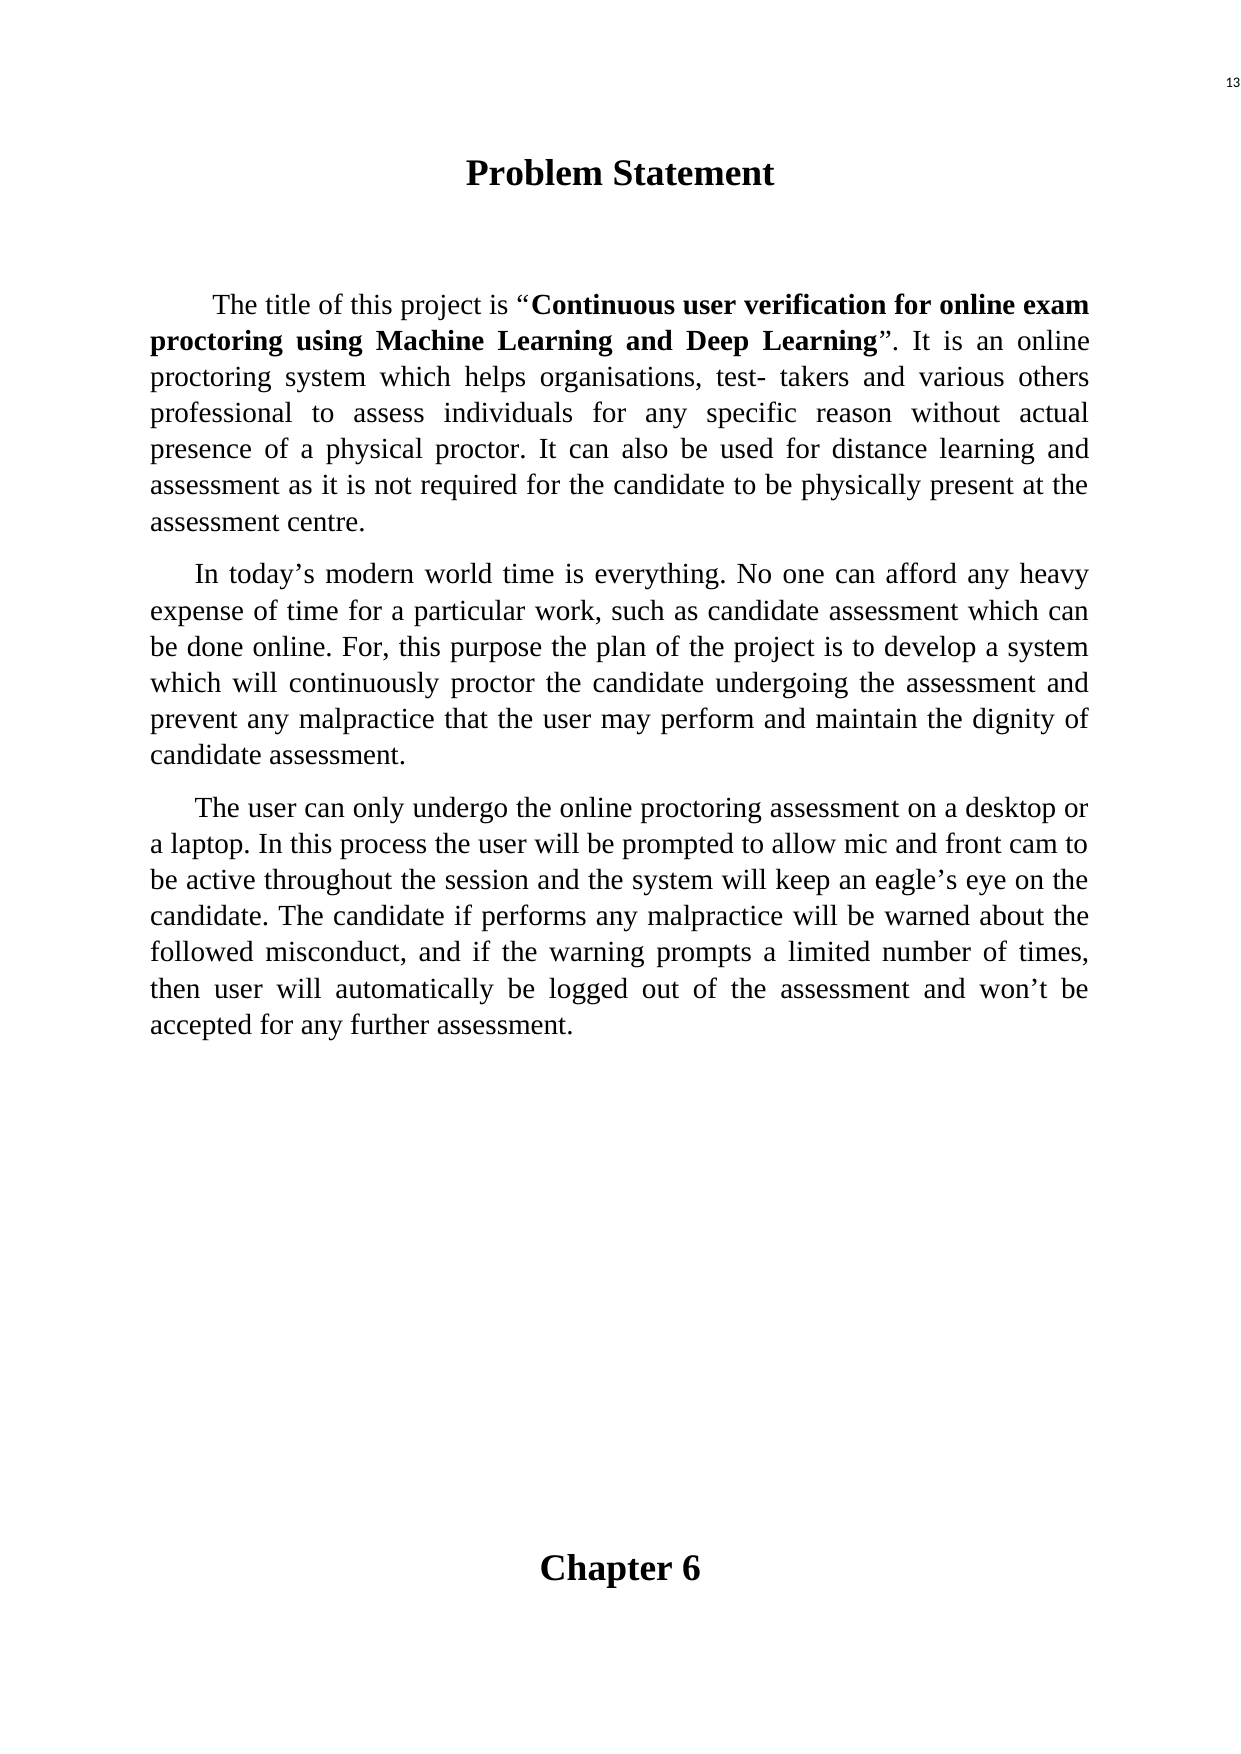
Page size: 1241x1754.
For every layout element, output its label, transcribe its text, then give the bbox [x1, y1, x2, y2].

text Chapter 6 [150, 1546, 1090, 1589]
text In today’s modern world time is everything. No one can afford any heavy expense of time for a particular work, such as candidate assessment which can be done online. For, this purpose the plan of the project is to develop a system which will continuously proctor the candidate undergoing the assessment and prevent any malpractice that the user may perform and maintain the dignity of candidate assessment. [150, 556, 1090, 771]
text Problem Statement [150, 150, 1090, 193]
text The user can only undergo the online proctoring assessment on a desktop or a laptop. In this process the user will be prompted to allow mic and front cam to be active throughout the session and the system will keep an eagle’s eye on the candidate. The candidate if performs any malpractice will be warned about the followed misconduct, and if the warning prompts a limited number of times, then user will automatically be logged out of the assessment and won’t be accepted for any further assessment. [150, 790, 1090, 1040]
text The title of this project is “Continuous user verification for online exam proctoring using Machine Learning and Deep Learning”. It is an online proctoring system which helps organisations, test- takers and various others professional to assess individuals for any specific reason without actual presence of a physical proctor. It can also be used for distance learning and assessment as it is not required for the candidate to be physically present at the assessment centre. [150, 287, 1090, 537]
